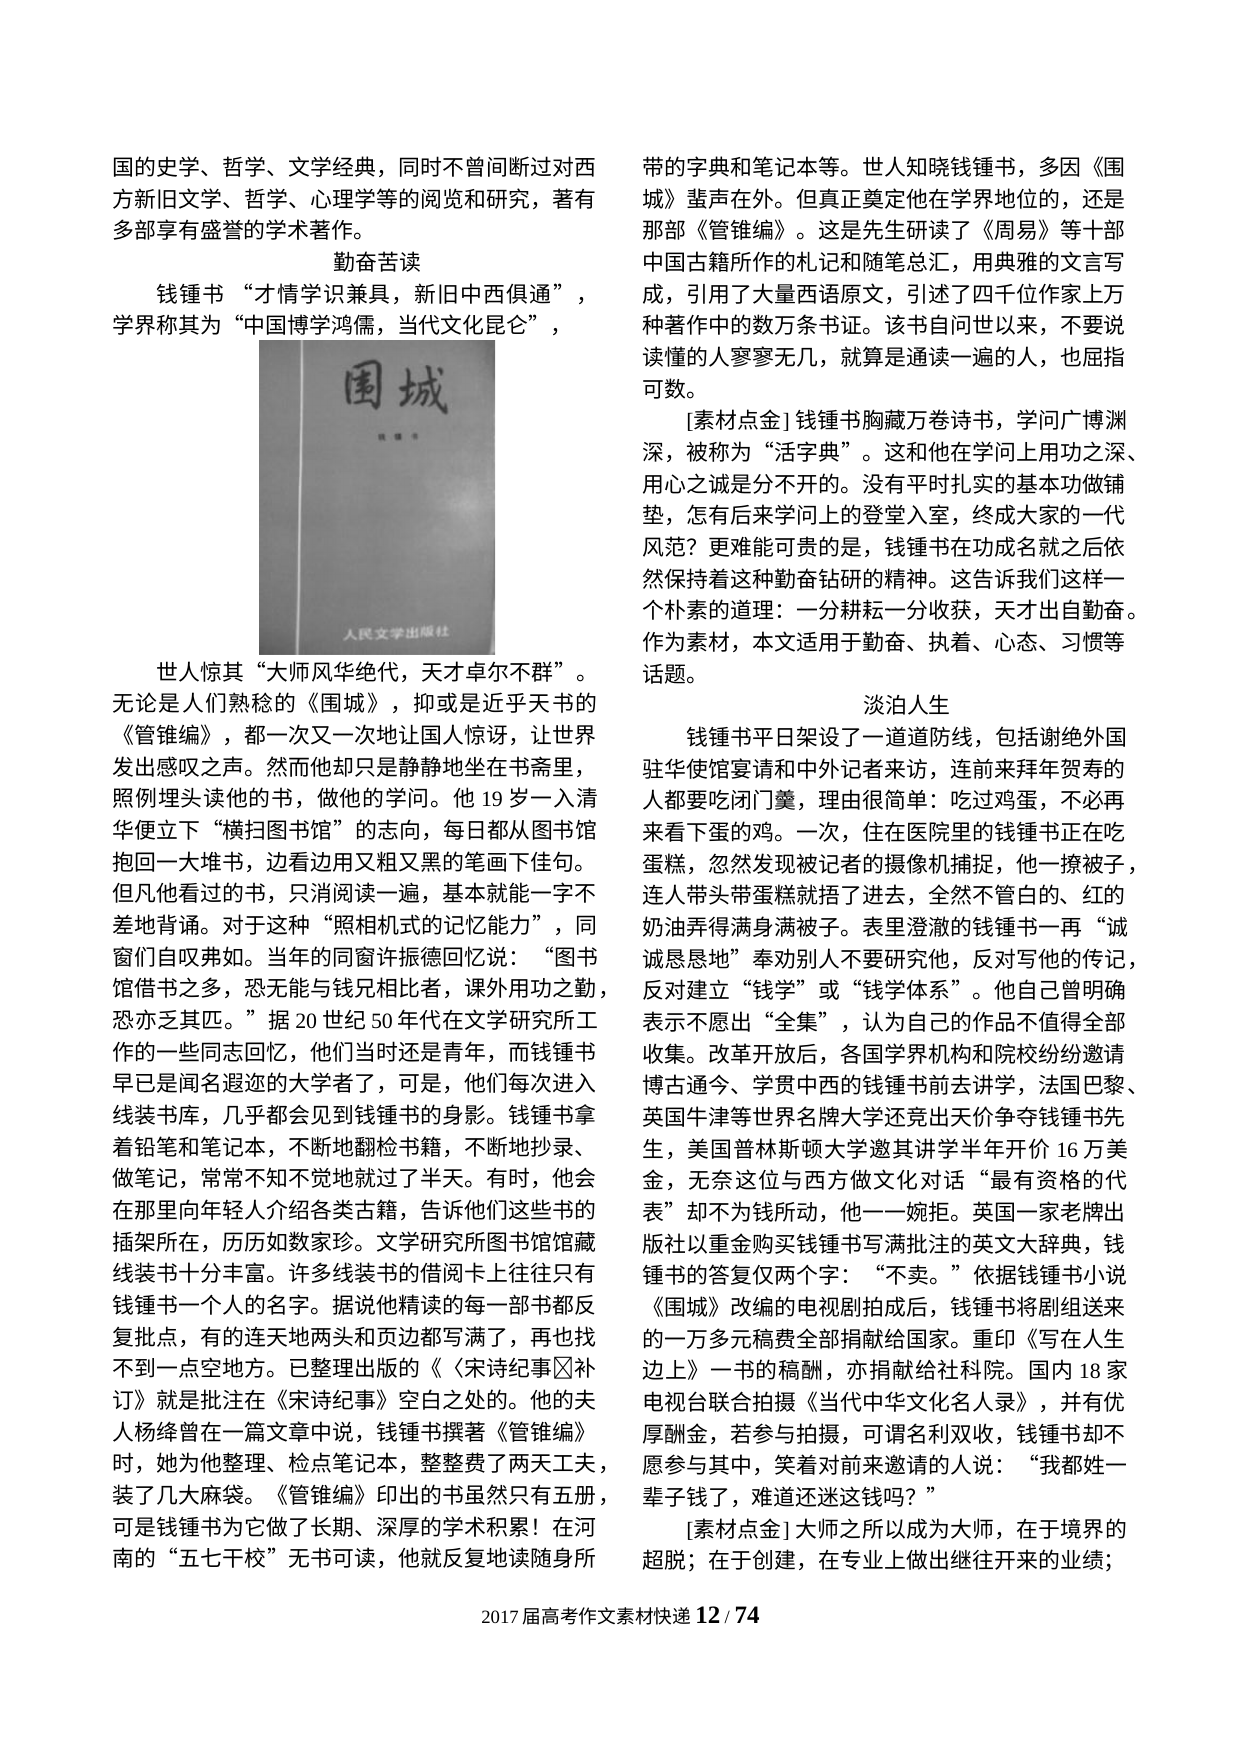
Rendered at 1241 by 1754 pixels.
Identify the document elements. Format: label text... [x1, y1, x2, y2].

text 钱锺书 “才情学识兼具，新旧中西俱通”，学界称其为“中国博学鸿儒，当代文化昆仑”， [112, 277, 598, 340]
picture [259, 340, 496, 655]
text 世人惊其“大师风华绝代，天才卓尔不群”。无论是人们熟稔的《围城》，抑或是近乎天书的《管锥编》，都一次又一次地让国人惊讶，让世界发出感叹之声。然而他却只是静静地坐在书斋里，照例埋头读他的书，做他的学问。他19岁一入清华便立下“横扫图书馆”的志向，每日都从图书馆抱回一大堆书，边看边用又粗又黑的笔画下佳句。但凡他看过的书，只消阅读一遍，基本就能一字不差地背诵。对于这种“照相机式的记忆能力”，同窗们自叹弗如。当年的同窗许振德回忆说：“图书馆借书之多，恐无能与钱兄相比者，课外用功之勤，恐亦乏其匹。”据20世纪50年代在文学研究所工作的一些同志回忆，他们当时还是青年，而钱锺书早已是闻名遐迩的大学者了，可是，他们每次进入线装书库，几乎都会见到钱锺书的身影。钱锺书拿着铅笔和笔记本，不断地翻检书籍，不断地抄录、做笔记，常常不知不觉地就过了半天。有时，他会在那里向年轻人介绍各类古籍，告诉他们这些书的插架所在，历历如数家珍。文学研究所图书馆馆藏线装书十分丰富。许多线装书的借阅卡上往往只有钱锺书一个人的名字。据说他精读的每一部书都反复批点，有的连天地两头和页边都写满了，再也找不到一点空地方。已整理出版的《〈宋诗纪事补订》就是批注在《宋诗纪事》空白之处的。他的夫人杨绛曾在一篇文章中说，钱锺书撰著《管锥编》时，她为他整理、检点笔记本，整整费了两天工夫，装了几大麻袋。《管锥编》印出的书虽然只有五册，可是钱锺书为它做了长期、深厚的学术积累！在河南的“五七干校”无书可读，他就反复地读随身所带的字典和笔记本等。世人知晓钱锺书，多因《围城》蜚声在外。但真正奠定他在学界地位的，还是那部《管锥编》。这是先生研读了《周易》等十部中国古籍所作的札记和随笔总汇，用典雅的文言写成，引用了大量西语原文，引述了四千位作家上万种著作中的数万条书证。该书自问世以来，不要说读懂的人寥寥无几，就算是通读一遍的人，也屈指可数。 [642, 150, 1128, 403]
text 勤奋苦读 [112, 245, 598, 277]
text 淡泊人生 [642, 688, 1128, 720]
text [素材点金] 钱锺书胸藏万卷诗书，学问广博渊深，被称为“活字典”。这和他在学问上用功之深、用心之诚是分不开的。没有平时扎实的基本功做铺垫，怎有后来学问上的登堂入室，终成大家的一代风范？更难能可贵的是，钱锺书在功成名就之后依然保持着这种勤奋钻研的精神。这告诉我们这样一个朴素的道理：一分耕耘一分收获，天才出自勤奋。作为素材，本文适用于勤奋、执着、心态、习惯等话题。 [642, 403, 1128, 688]
text 钱锺书平日架设了一道道防线，包括谢绝外国驻华使馆宴请和中外记者来访，连前来拜年贺寿的人都要吃闭门羹，理由很简单：吃过鸡蛋，不必再来看下蛋的鸡。一次，住在医院里的钱锺书正在吃蛋糕，忽然发现被记者的摄像机捕捉，他一撩被子，连人带头带蛋糕就捂了进去，全然不管白的、红的奶油弄得满身满被子。表里澄澈的钱锺书一再“诚诚恳恳地”奉劝别人不要研究他，反对写他的传记，反对建立“钱学”或“钱学体系”。他自己曾明确表示不愿出“全集”，认为自己的作品不值得全部收集。改革开放后，各国学界机构和院校纷纷邀请博古通今、学贯中西的钱锺书前去讲学，法国巴黎、英国牛津等世界名牌大学还竞出天价争夺钱锺书先生，美国普林斯顿大学邀其讲学半年开价16万美金，无奈这位与西方做文化对话“最有资格的代表”却不为钱所动，他一一婉拒。英国一家老牌出版社以重金购买钱锺书写满批注的英文大辞典，钱锺书的答复仅两个字：“不卖。”依据钱锺书小说《围城》改编的电视剧拍成后，钱锺书将剧组送来的一万多元稿费全部捐献给国家。重印《写在人生边上》一书的稿酬，亦捐献给社科院。国内18家电视台联合拍摄《当代中华文化名人录》，并有优厚酬金，若参与拍摄，可谓名利双收，钱锺书却不愿参与其中，笑着对前来邀请的人说：“我都姓一辈子钱了，难道还迷这钱吗？” [642, 720, 1128, 1512]
text 世人惊其“大师风华绝代，天才卓尔不群”。无论是人们熟稔的《围城》，抑或是近乎天书的《管锥编》，都一次又一次地让国人惊讶，让世界发出感叹之声。然而他却只是静静地坐在书斋里，照例埋头读他的书，做他的学问。他19岁一入清华便立下“横扫图书馆”的志向，每日都从图书馆抱回一大堆书，边看边用又粗又黑的笔画下佳句。但凡他看过的书，只消阅读一遍，基本就能一字不差地背诵。对于这种“照相机式的记忆能力”，同窗们自叹弗如。当年的同窗许振德回忆说：“图书馆借书之多，恐无能与钱兄相比者，课外用功之勤，恐亦乏其匹。”据20世纪50年代在文学研究所工作的一些同志回忆，他们当时还是青年，而钱锺书早已是闻名遐迩的大学者了，可是，他们每次进入线装书库，几乎都会见到钱锺书的身影。钱锺书拿着铅笔和笔记本，不断地翻检书籍，不断地抄录、做笔记，常常不知不觉地就过了半天。有时，他会在那里向年轻人介绍各类古籍，告诉他们这些书的插架所在，历历如数家珍。文学研究所图书馆馆藏线装书十分丰富。许多线装书的借阅卡上往往只有钱锺书一个人的名字。据说他精读的每一部书都反复批点，有的连天地两头和页边都写满了，再也找不到一点空地方。已整理出版的《〈宋诗纪事补订》就是批注在《宋诗纪事》空白之处的。他的夫人杨绛曾在一篇文章中说，钱锺书撰著《管锥编》时，她为他整理、检点笔记本，整整费了两天工夫，装了几大麻袋。《管锥编》印出的书虽然只有五册，可是钱锺书为它做了长期、深厚的学术积累！在河南的“五七干校”无书可读，他就反复地读随身所带的字典和笔记本等。世人知晓钱锺书，多因《围城》蜚声在外。但真正奠定他在学界地位的，还是那部《管锥编》。这是先生研读了《周易》等十部中国古籍所作的札记和随笔总汇，用典雅的文言写成，引用了大量西语原文，引述了四千位作家上万种著作中的数万条书证。该书自问世以来，不要说读懂的人寥寥无几，就算是通读一遍的人，也屈指可数。 [112, 655, 598, 1573]
